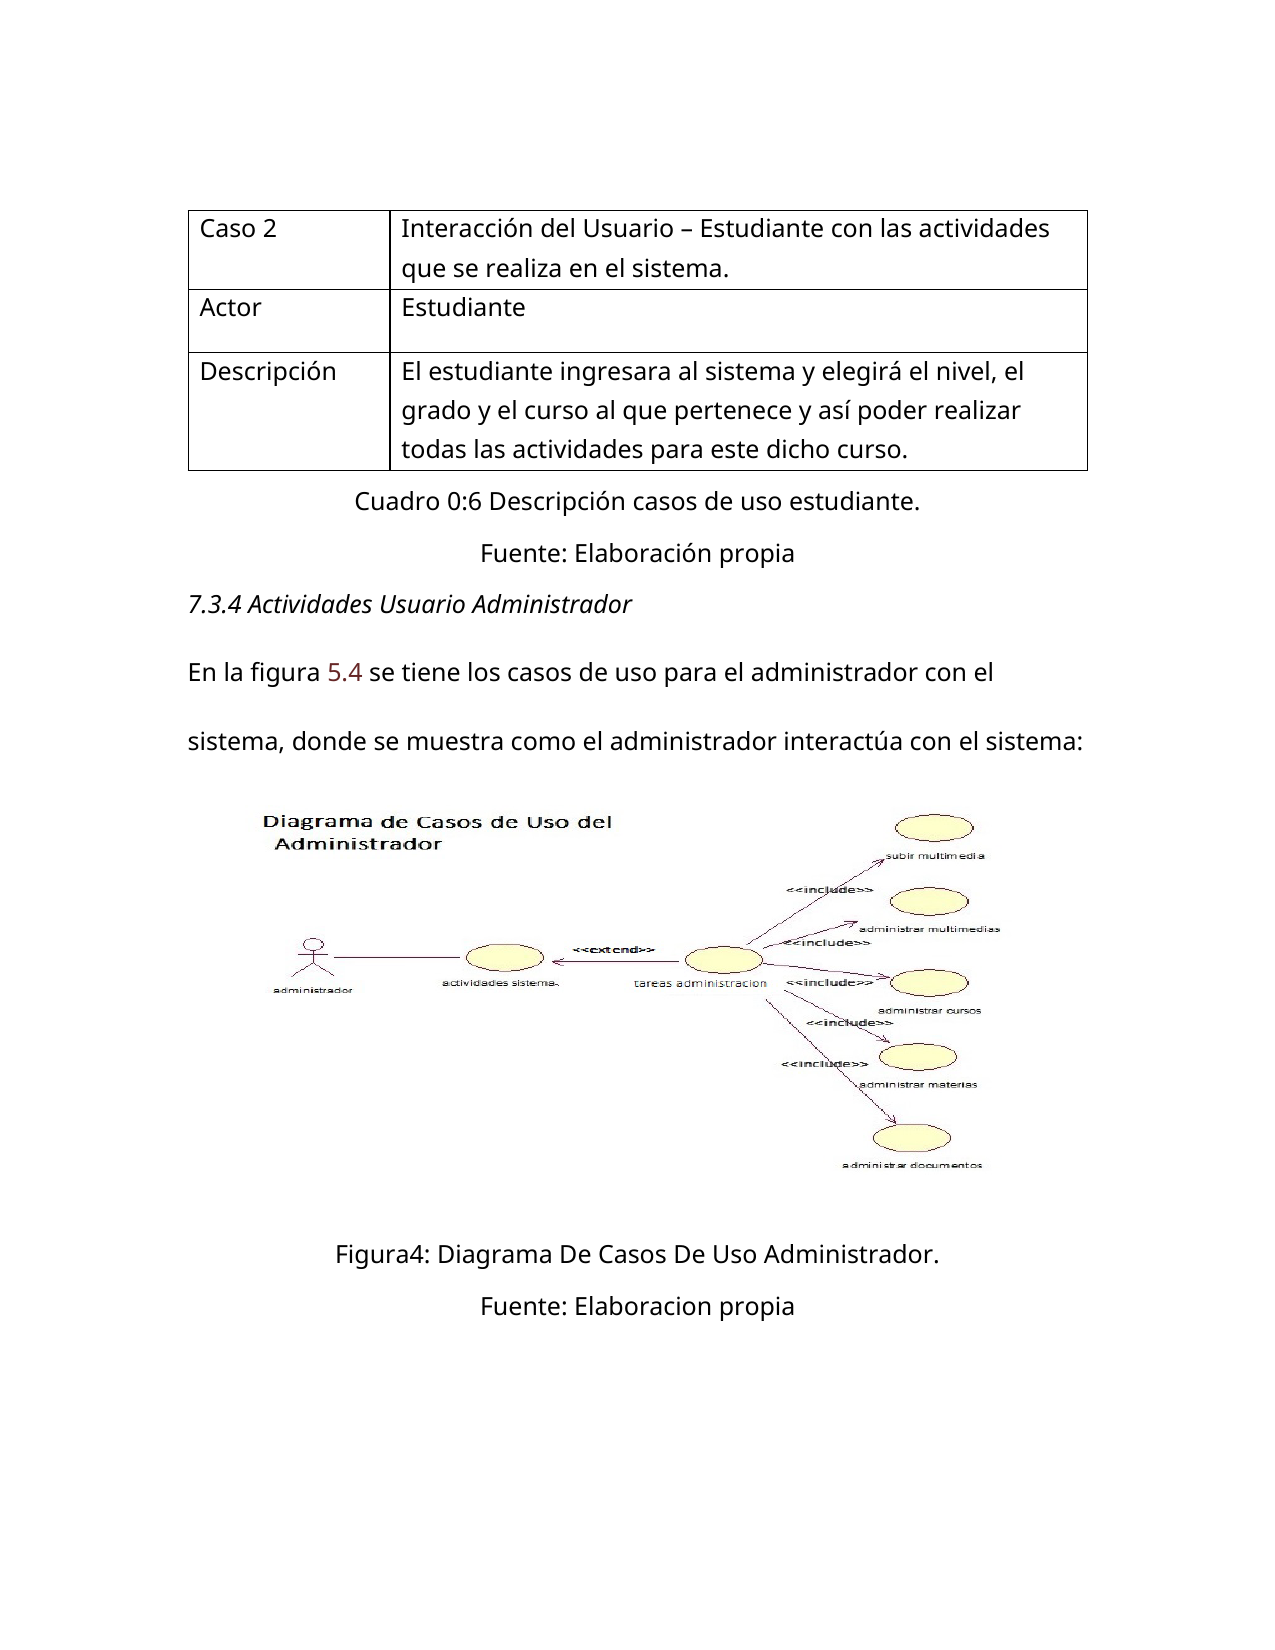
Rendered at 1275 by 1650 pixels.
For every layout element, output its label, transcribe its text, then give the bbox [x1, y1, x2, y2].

text Fuente: Elaboracion propia [187, 1289, 1087, 1323]
table_cell Actor [189, 290, 389, 352]
table_cell Descripción [189, 353, 389, 470]
text Fuente: Elaboración propia [187, 535, 1087, 569]
table_cell El estudiante ingresara al sistema y elegirá el nivel, el grado y el curso al que pertenece y así poder realizar todas las actividades para este dicho curso. [391, 353, 1087, 470]
table_header Caso 2 [189, 211, 389, 288]
subtitle 7.3.4 Actividades Usuario Administrador [187, 587, 1087, 621]
table_header Interacción del Usuario – Estudiante con las actividades que se realiza en el sistema. [391, 211, 1087, 288]
table_cell Estudiante [391, 290, 1087, 352]
text En la figura 5.4 se tiene los casos de uso para el administrador con el sistema, donde se muestra como el administrador interactúa con el sistema: [187, 655, 1087, 757]
text Figura4: Diagrama De Casos De Uso Administrador. [187, 1237, 1087, 1271]
